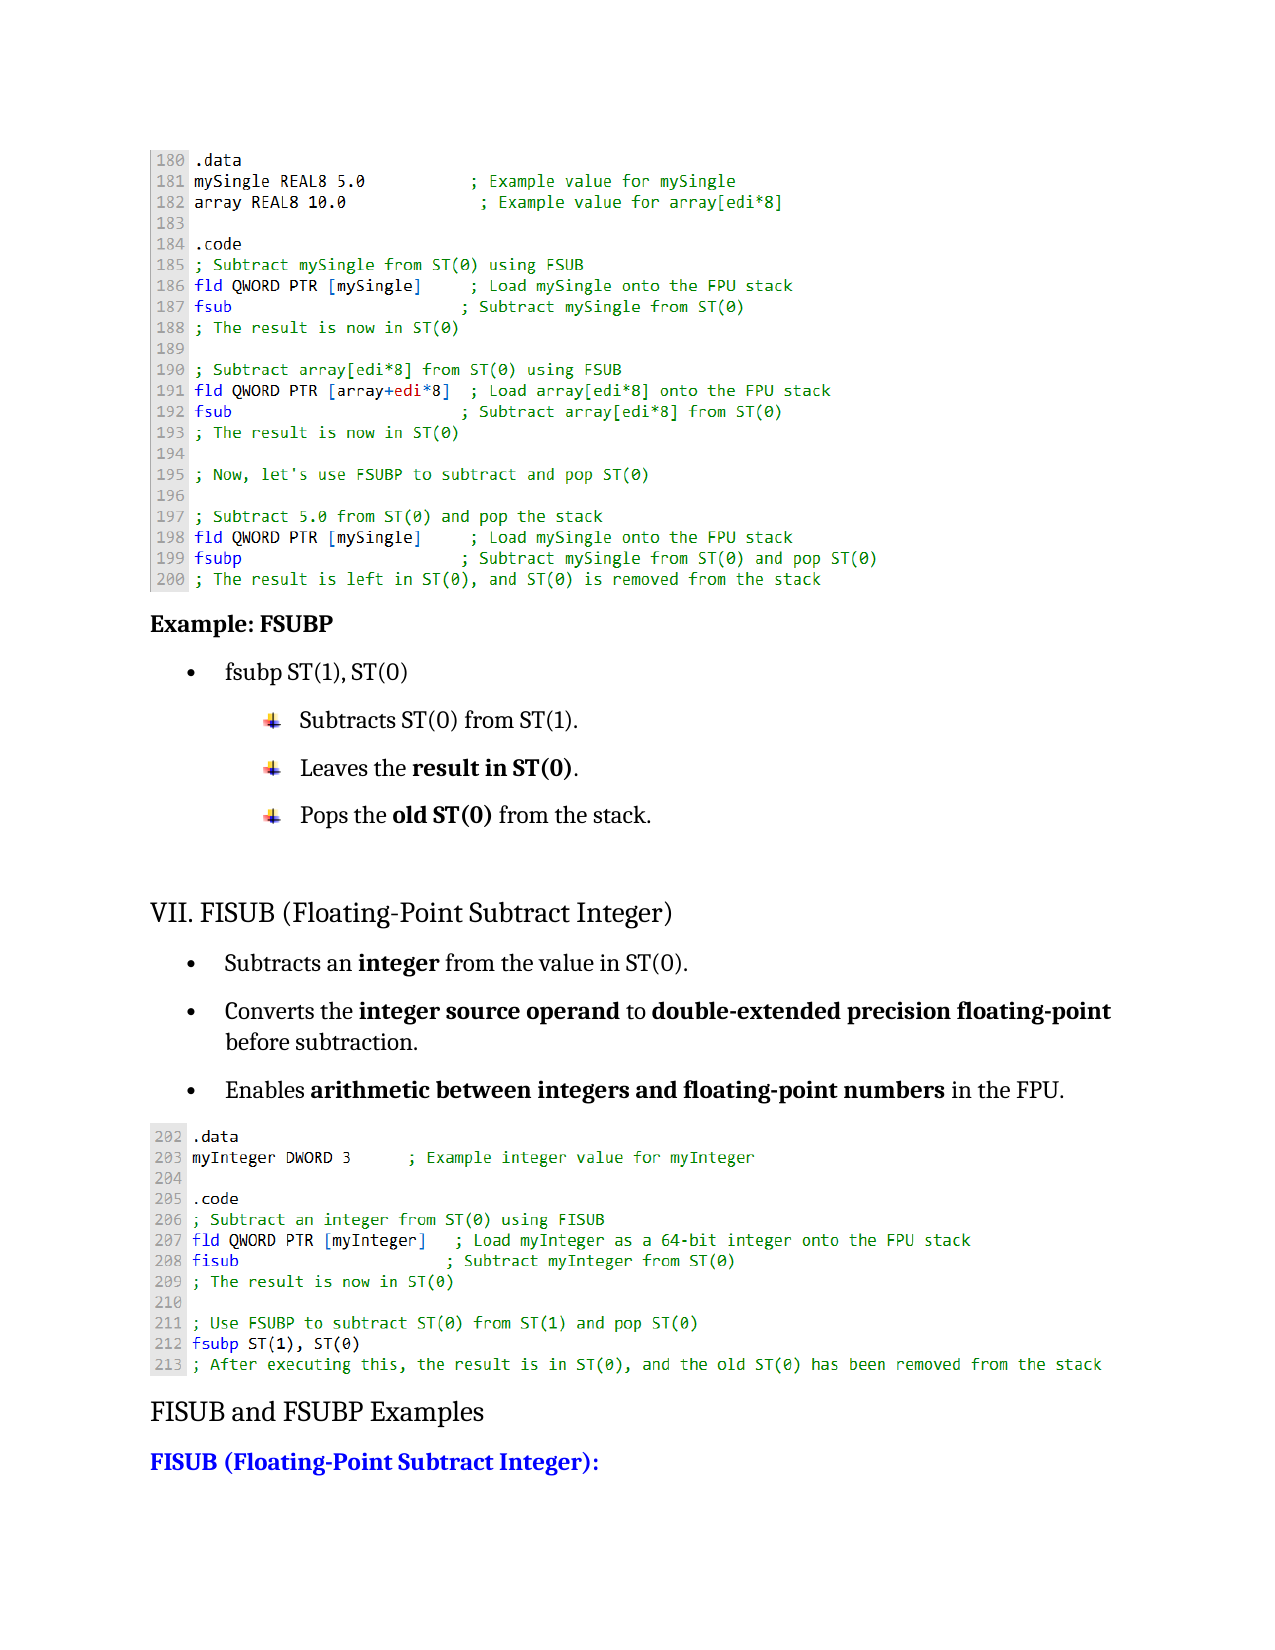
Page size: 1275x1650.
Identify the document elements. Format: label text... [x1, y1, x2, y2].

picture [263, 807, 281, 824]
text Example: FSUBP [150, 610, 1125, 639]
text FISUB and FSUBP Examples [150, 1395, 1125, 1428]
picture [150, 1123, 1125, 1376]
picture [263, 759, 281, 776]
list Subtracts an integer from the value in ST(0). [187, 949, 1125, 978]
text VII. FISUB (Floating-Point Subtract Integer) [150, 897, 1125, 930]
list fsubp ST(1), ST(0) [187, 658, 1125, 687]
picture [150, 150, 909, 592]
text FISUB (Floating-Point Subtract Integer): [150, 1447, 1125, 1476]
picture [263, 711, 281, 729]
list Leaves the result in ST(0). [262, 753, 1125, 782]
list Subtracts ST(0) from ST(1). [262, 706, 1125, 734]
list Enables arithmetic between integers and floating-point numbers in the FPU. [187, 1076, 1125, 1104]
list Pops the old ST(0) from the stack. [262, 801, 1125, 830]
list Converts the integer source operand to double-extended precision floating-point before subtraction. [187, 997, 1125, 1057]
